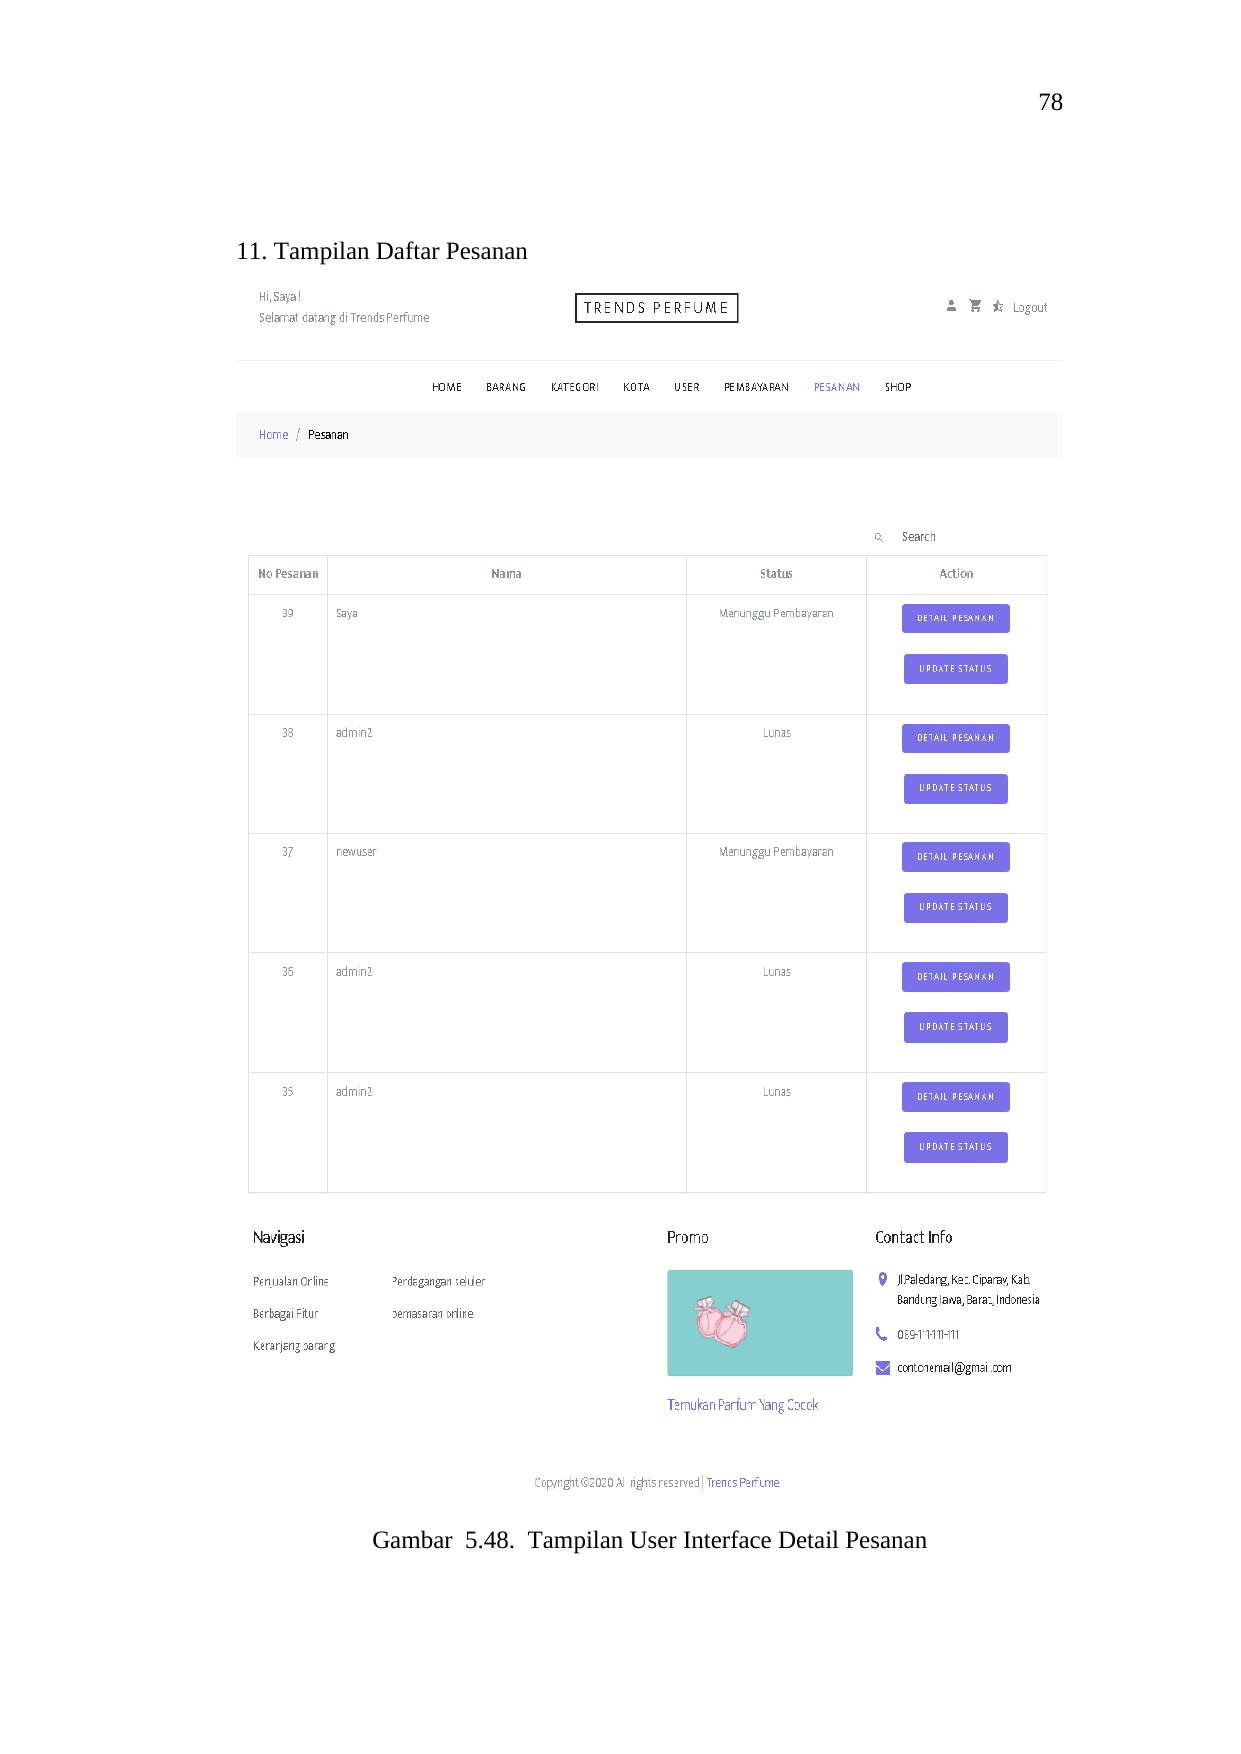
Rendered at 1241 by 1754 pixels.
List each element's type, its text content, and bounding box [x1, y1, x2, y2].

picture [236, 281, 1064, 1509]
text 11. Tampilan Daftar Pesanan [236, 236, 1063, 265]
